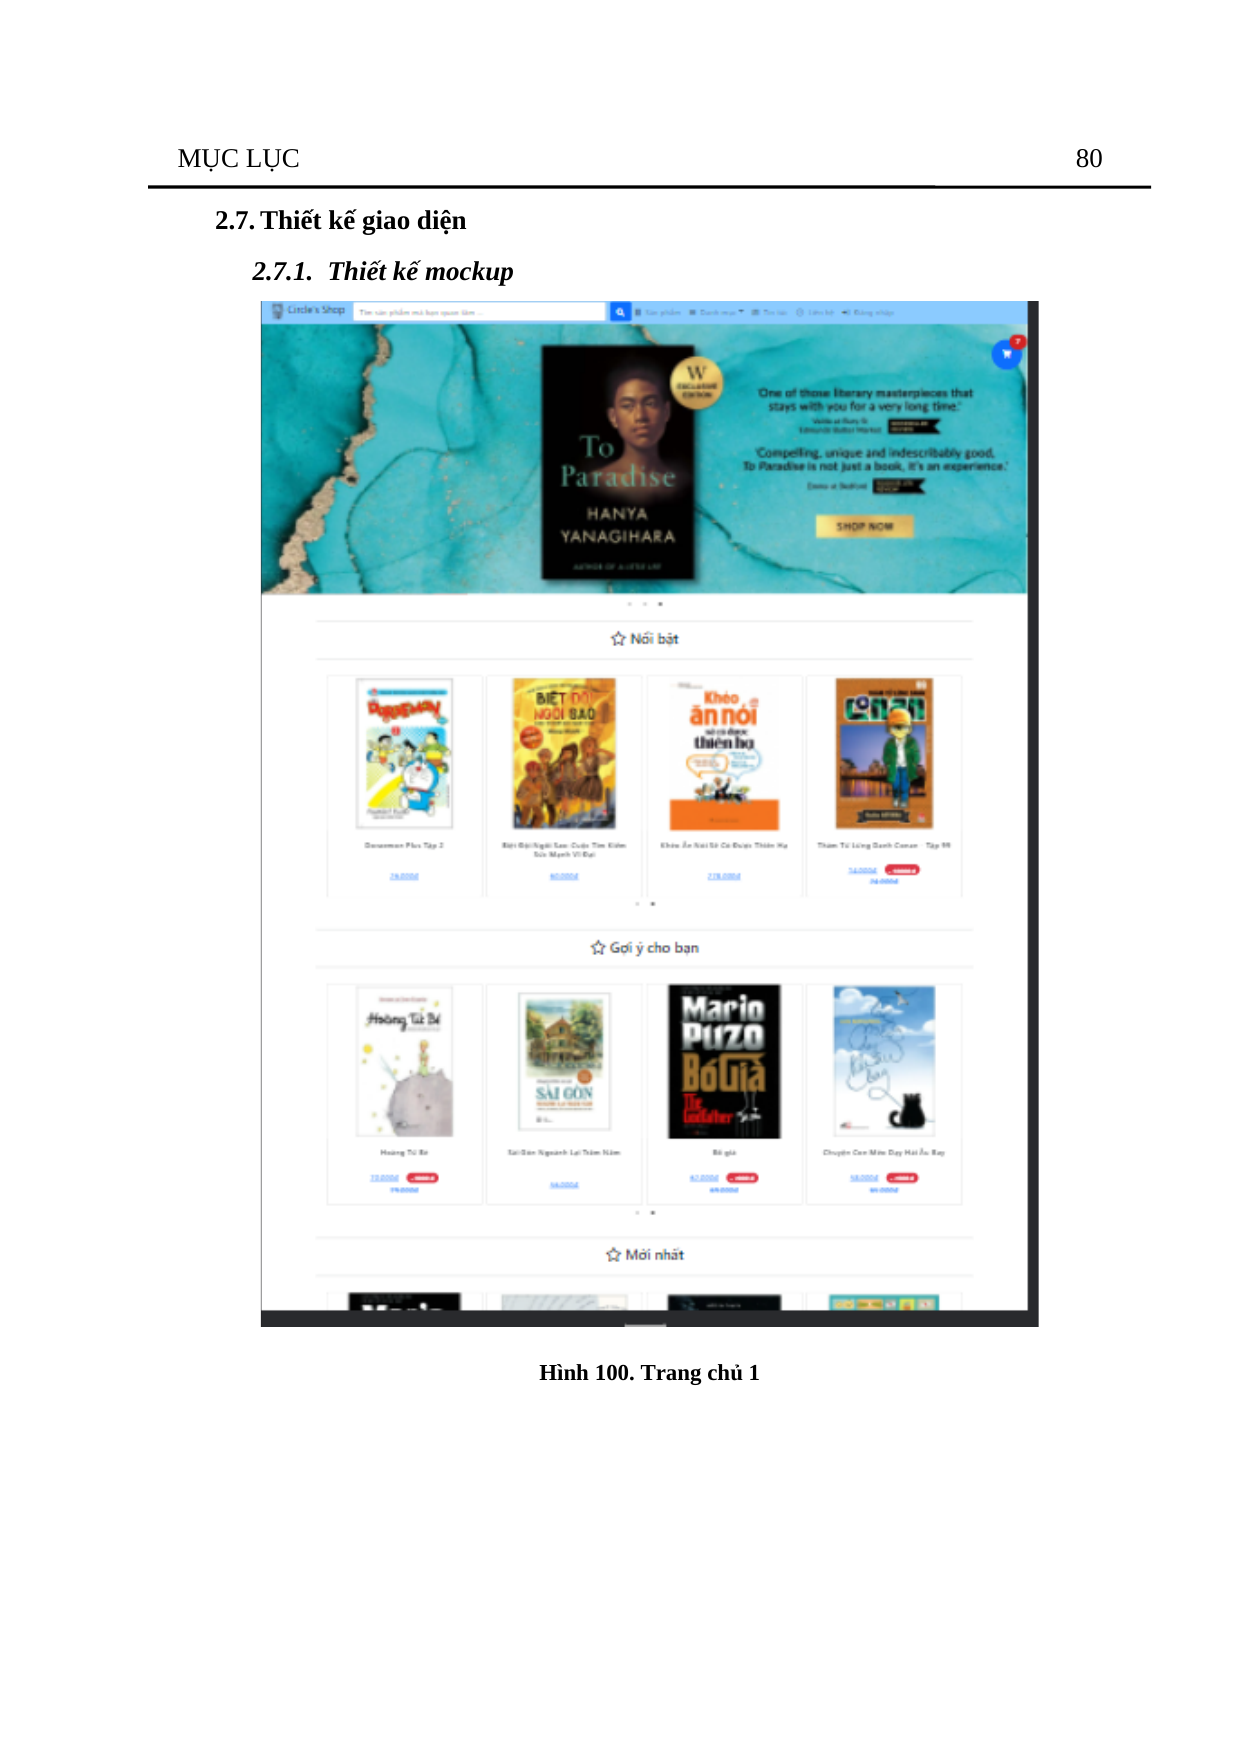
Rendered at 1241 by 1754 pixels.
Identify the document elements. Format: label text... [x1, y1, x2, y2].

subtitle Thiết kế mockup [252, 255, 1122, 286]
picture [260, 301, 1039, 1327]
subtitle Thiết kế giao diện [215, 204, 1122, 235]
